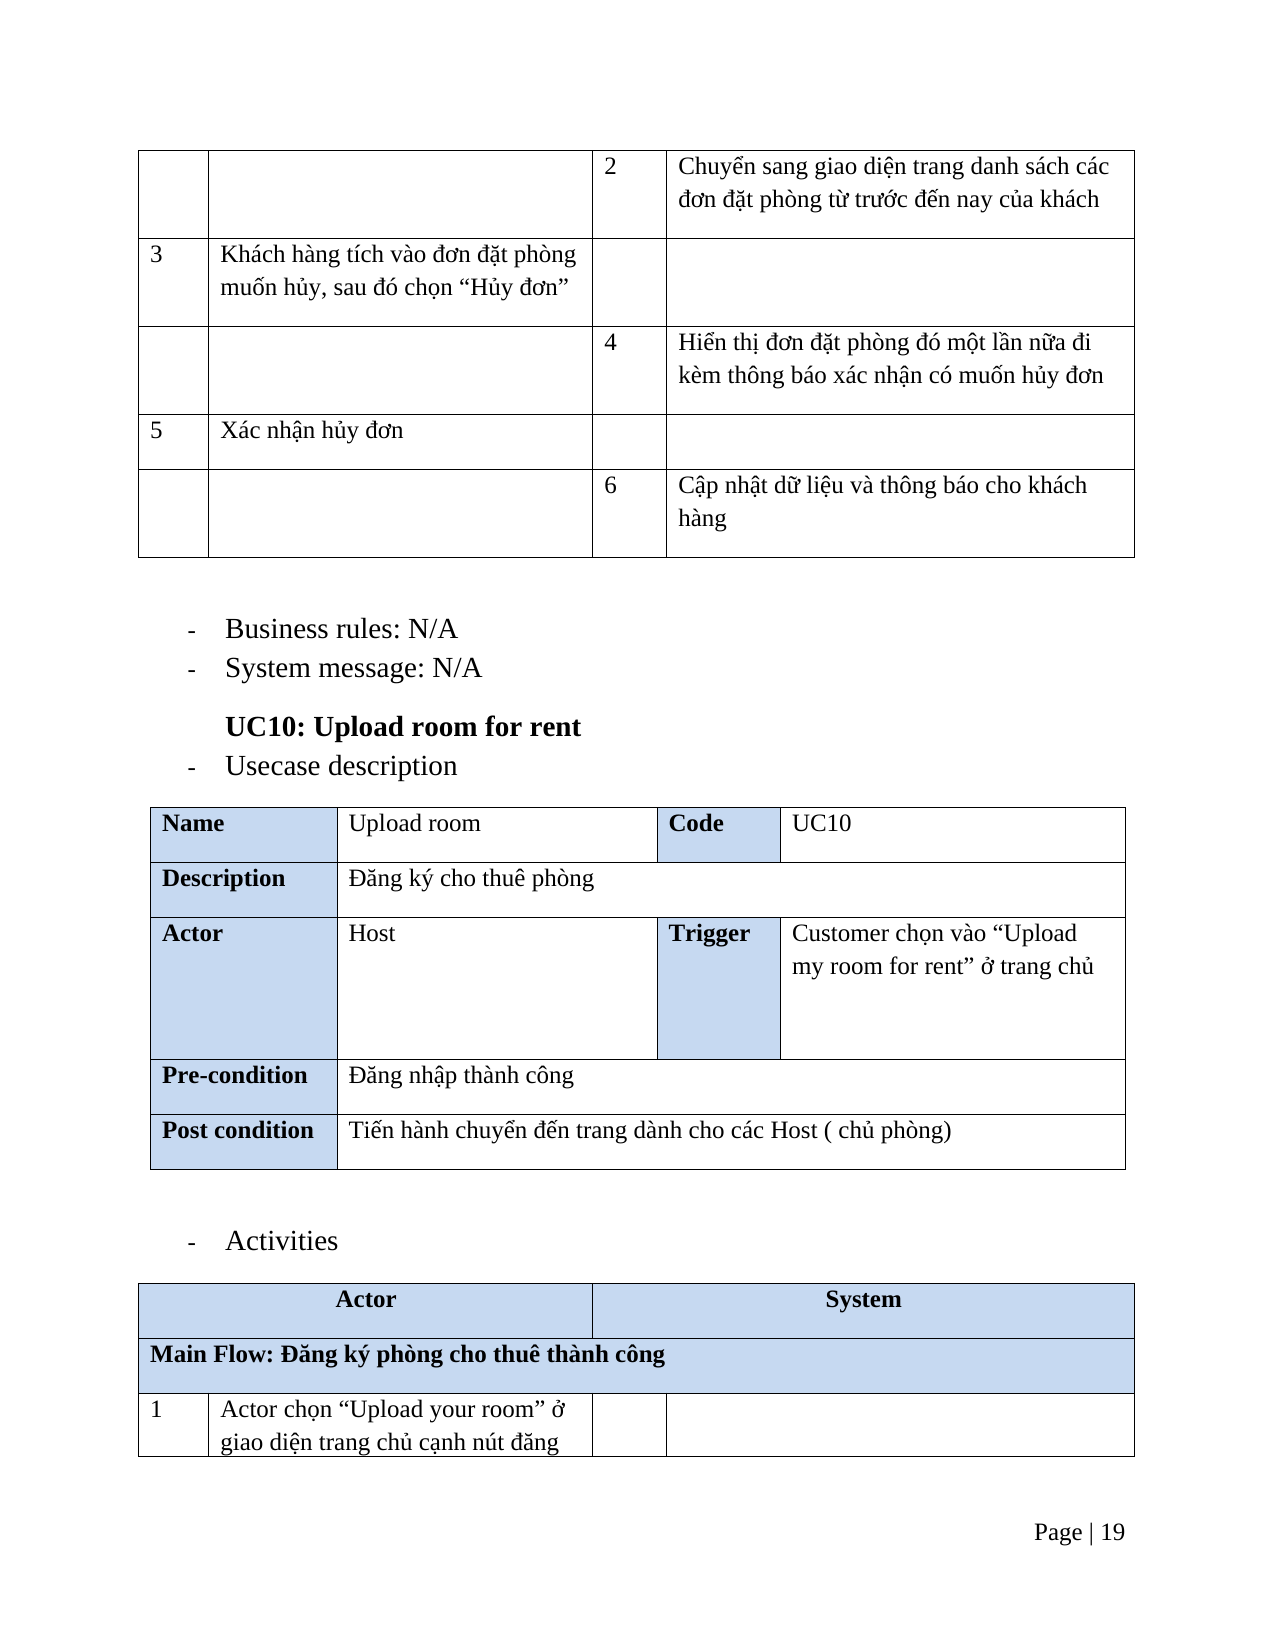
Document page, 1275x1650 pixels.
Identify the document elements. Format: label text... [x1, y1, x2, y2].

table_cell [139, 470, 208, 557]
table_cell 2 [593, 151, 666, 238]
table_cell [209, 327, 592, 414]
table_cell [209, 151, 592, 238]
table_cell Trigger [658, 918, 780, 1059]
table_header Name [151, 808, 337, 862]
table_cell Customer chọn vào “Upload my room for rent” ở trang chủ [781, 918, 1125, 1059]
subtitle UC10: Upload room for rent [150, 709, 1125, 743]
table_cell Post condition [151, 1115, 337, 1169]
table_cell Hiển thị đơn đặt phòng đó một lần nữa đi kèm thông báo xác nhận có muốn hủy đơn [667, 327, 1134, 414]
table_cell Tiến hành chuyển đến trang dành cho các Host ( chủ phòng) [338, 1115, 1125, 1169]
table_header Upload room [338, 808, 657, 862]
table_cell 4 [593, 327, 666, 414]
table_cell [593, 239, 666, 326]
table_cell Đăng ký cho thuê phòng [338, 863, 1125, 917]
table_cell [593, 415, 666, 469]
table_cell Description [151, 863, 337, 917]
list Activities [187, 1223, 1125, 1257]
list Usecase description [187, 748, 1125, 781]
table_cell Đăng nhập thành công [338, 1060, 1125, 1114]
table_cell 5 [139, 415, 208, 469]
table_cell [209, 1394, 592, 1456]
table_cell [209, 470, 592, 557]
table_cell 6 [593, 470, 666, 557]
table_cell [593, 1394, 666, 1456]
table_header Actor [139, 1284, 592, 1338]
table_cell Xác nhận hủy đơn [209, 415, 592, 469]
list System message: N/A [187, 650, 1125, 683]
table_cell 3 [139, 239, 208, 326]
table_cell Main Flow: Đăng ký phòng cho thuê thành công [139, 1339, 1134, 1393]
table_cell Cập nhật dữ liệu và thông báo cho khách hàng [667, 470, 1134, 557]
list Business rules: N/A [187, 611, 1125, 645]
table_cell [667, 1394, 1134, 1456]
table_cell Actor [151, 918, 337, 1059]
table_header Code [658, 808, 780, 862]
table_cell Pre-condition [151, 1060, 337, 1114]
table_cell Host [338, 918, 657, 1059]
table_cell Khách hàng tích vào đơn đặt phòng muốn hủy, sau đó chọn “Hủy đơn” [209, 239, 592, 326]
table_cell [667, 239, 1134, 326]
table_header UC10 [781, 808, 1125, 862]
table_cell [139, 327, 208, 414]
table_cell [139, 151, 208, 238]
table_header System [593, 1284, 1134, 1338]
table_cell [667, 415, 1134, 469]
table_cell 1 [139, 1394, 208, 1456]
table_cell Chuyển sang giao diện trang danh sách các đơn đặt phòng từ trước đến nay của khách [667, 151, 1134, 238]
